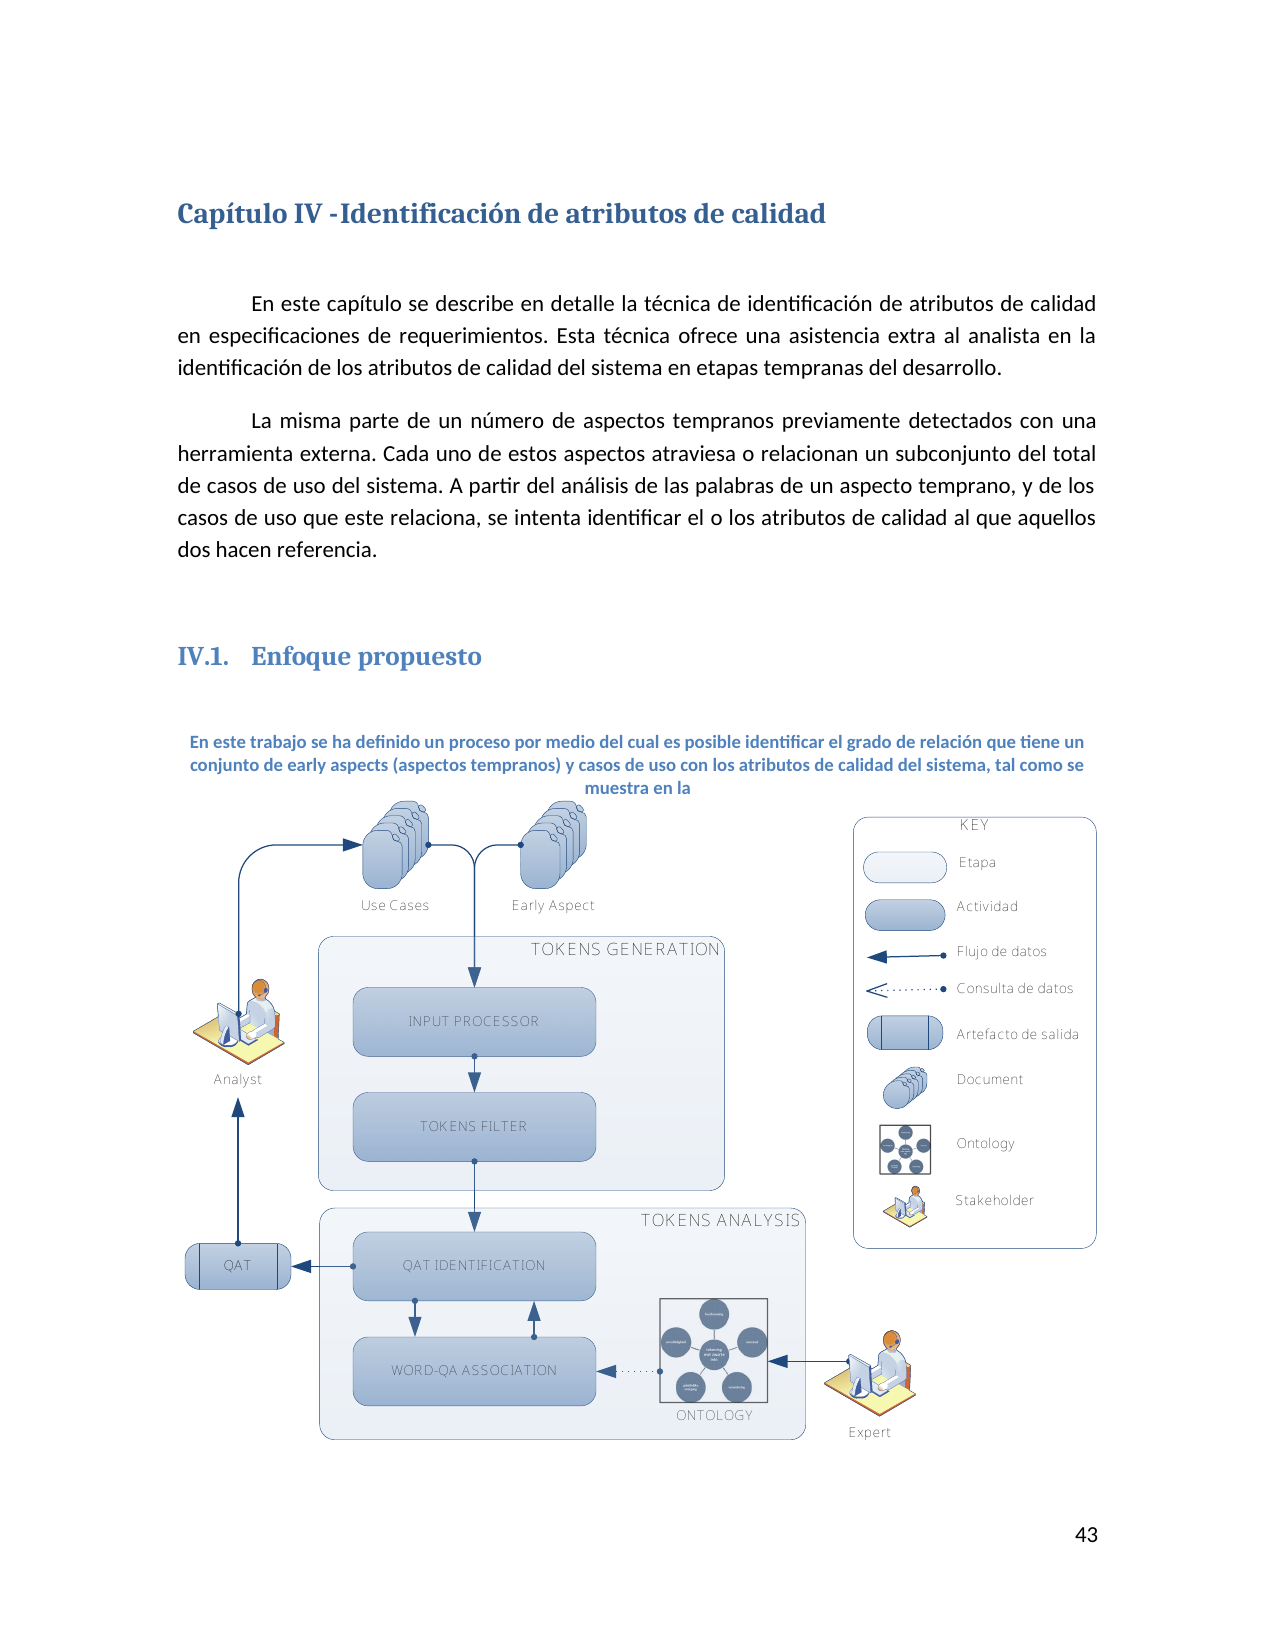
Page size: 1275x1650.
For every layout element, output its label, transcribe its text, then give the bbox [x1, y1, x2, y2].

text En este trabajo se ha definido un proceso por medio del cual es posible identificar el grado de relación que tiene un conjunto de early aspects (aspectos tempranos) y casos de uso con los atributos de calidad del sistema, tal como se muestra en la [177, 730, 1098, 1497]
subtitle Identificación de atributos de calidad [177, 198, 1098, 231]
subtitle Enfoque propuesto [177, 641, 1098, 672]
text En este capítulo se describe en detalle la técnica de identificación de atributos de calidad en especificaciones de requerimientos. Esta técnica ofrece una asistencia extra al analista en la identificación de los atributos de calidad del sistema en etapas tempranas del desarrollo. [177, 289, 1098, 382]
text La misma parte de un número de aspectos tempranos previamente detectados con una herramienta externa. Cada uno de estos aspectos atraviesa o relacionan un subconjunto del total de casos de uso del sistema. A partir del análisis de las palabras de un aspecto temprano, y de los casos de uso que este relaciona, se intenta identificar el o los atributos de calidad al que aquellos dos hacen referencia. [177, 407, 1098, 563]
